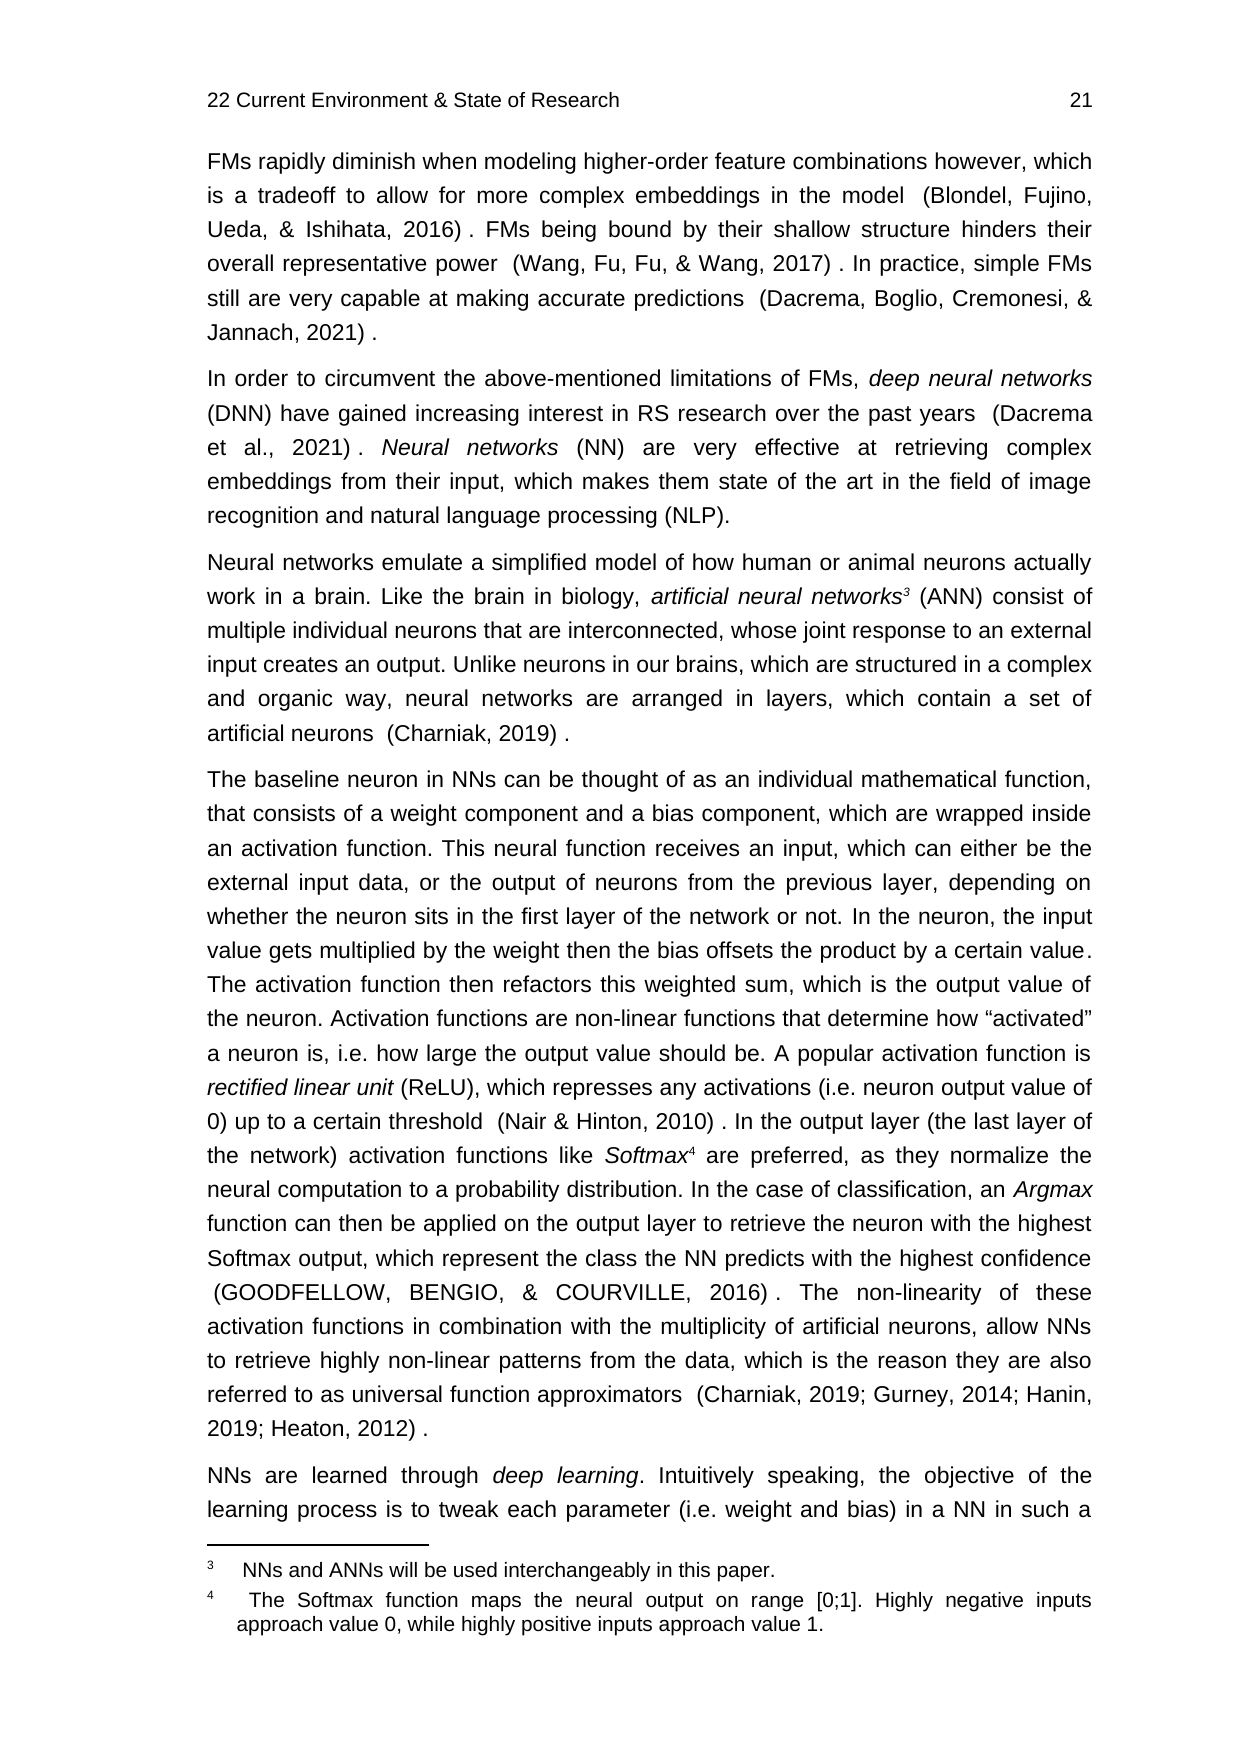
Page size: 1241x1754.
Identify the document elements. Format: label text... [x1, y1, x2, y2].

text Neural networks emulate a simplified model of how human or animal neurons actually work in a brain. Like the brain in biology, artificial neural networks (ANN) consist of multiple individual neurons that are interconnected, whose joint response to an external input creates an output. Unlike neurons in our brains, which are structured in a complex and organic way, neural networks are arranged in layers, which contain a set of artificial neurons . [207, 549, 1092, 746]
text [207, 148, 1092, 345]
text The baseline neuron in NNs can be thought of as an individual mathematical function, that consists of a weight component and a bias component, which are wrapped inside an activation function. This neural function receives an input, which can either be the external input data, or the output of neurons from the previous layer, depending on whether the neuron sits in the first layer of the network or not. In the neuron, the input value gets multiplied by the weight then the bias offsets the product by a certain value. The activation function then refactors this weighted sum, which is the output value of the neuron. Activation functions are non-linear functions that determine how “activated” a neuron is, i.e. how large the output value should be. A popular activation function is rectified linear unit (ReLU), which represses any activations (i.e. neuron output value of 0) up to a certain threshold . In the output layer (the last layer of the network) activation functions like Softmax are preferred, as they normalize the neural computation to a probability distribution. In the case of classification, an Argmax function can then be applied on the output layer to retrieve the neuron with the highest Softmax output, which represent the class the NN predicts with the highest confidence . The non-linearity of these activation functions in combination with the multiplicity of artificial neurons, allow NNs to retrieve highly non-linear patterns from the data, which is the reason they are also referred to as universal function approximators . [207, 766, 1092, 1442]
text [207, 1462, 1092, 1523]
text In order to circumvent the above-mentioned limitations of FMs, deep neural networks (DNN) have gained increasing interest in RS research over the past years . Neural networks (NN) are very effective at retrieving complex embeddings from their input, which makes them state of the art in the field of image recognition and natural language processing (NLP). [207, 365, 1092, 528]
